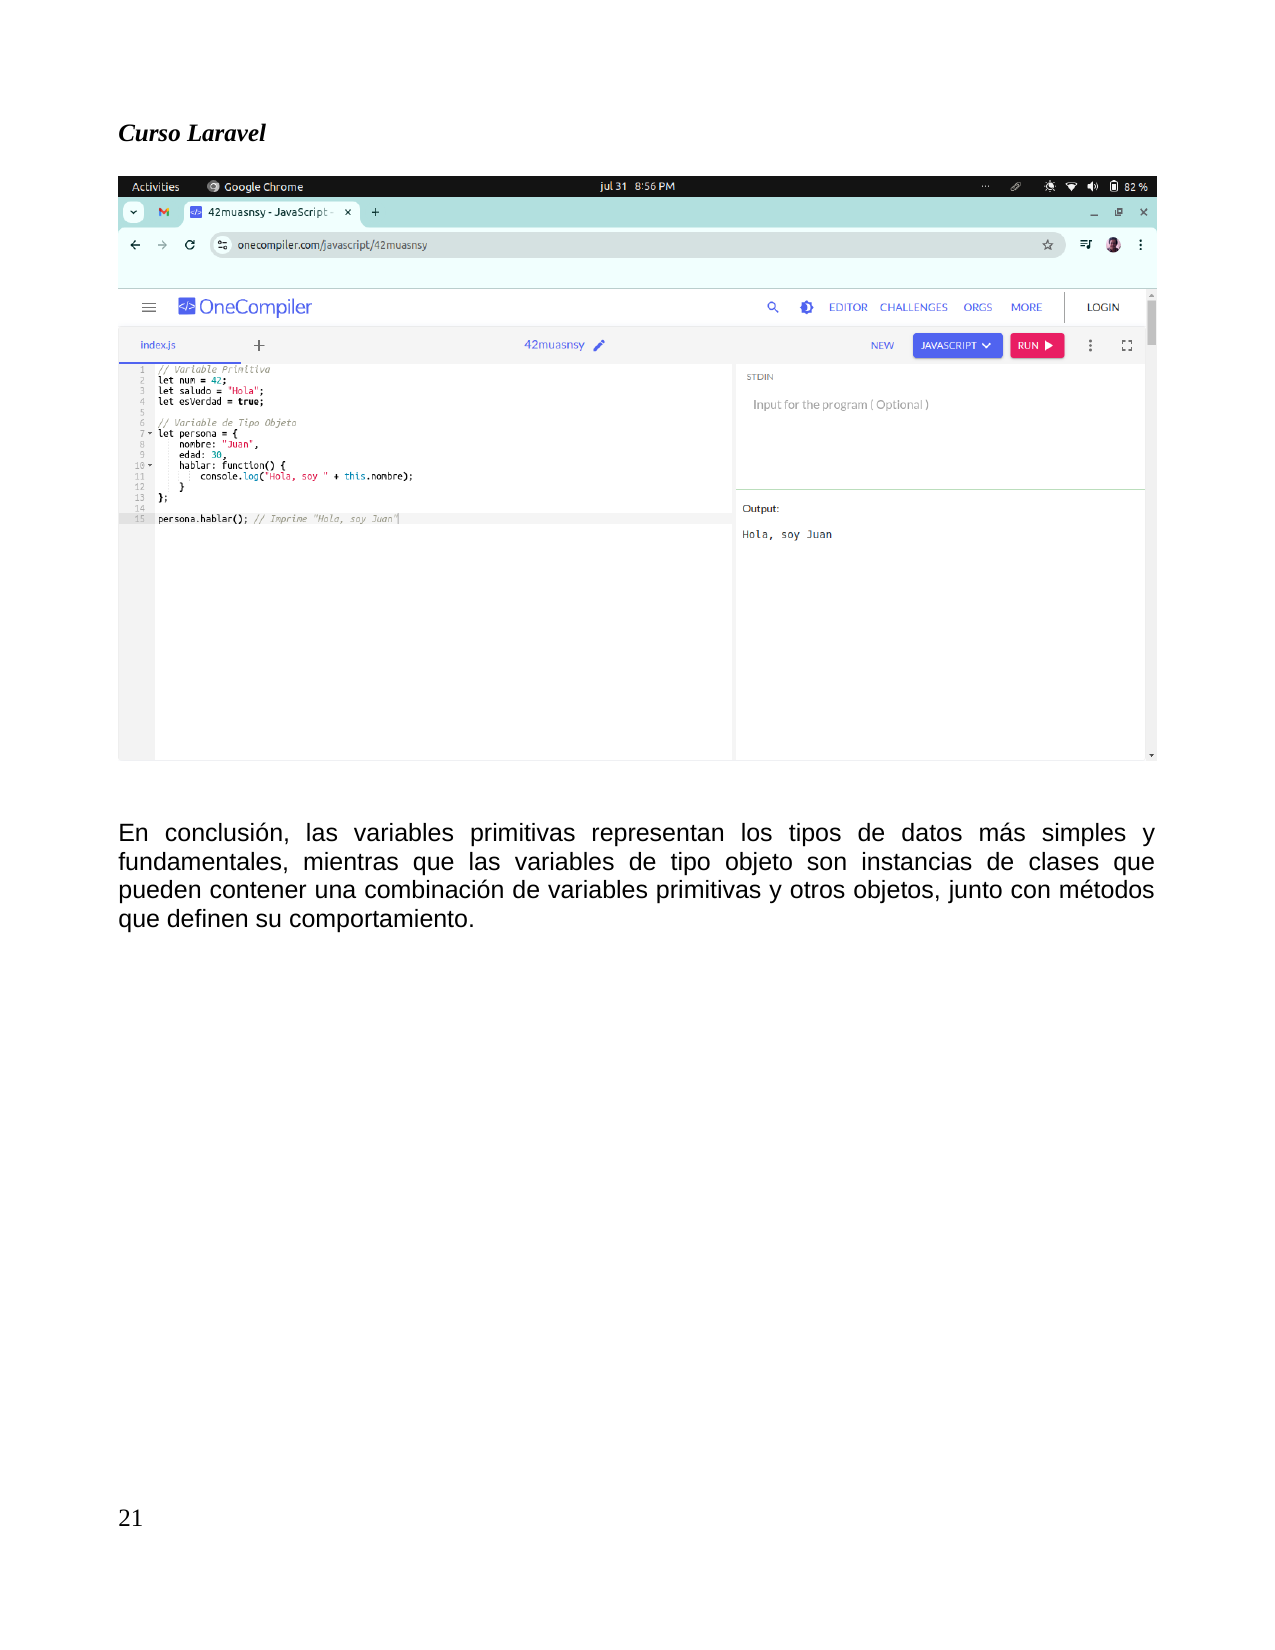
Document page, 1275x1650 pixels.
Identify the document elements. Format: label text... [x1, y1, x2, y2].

text En conclusión, las variables primitivas representan los tipos de datos más simples y fundamentales, mientras que las variables de tipo objeto son instancias de clases que pueden contener una combinación de variables primitivas y otros objetos, junto con métodos que definen su comportamiento. [118, 818, 1157, 933]
picture [118, 176, 1157, 761]
